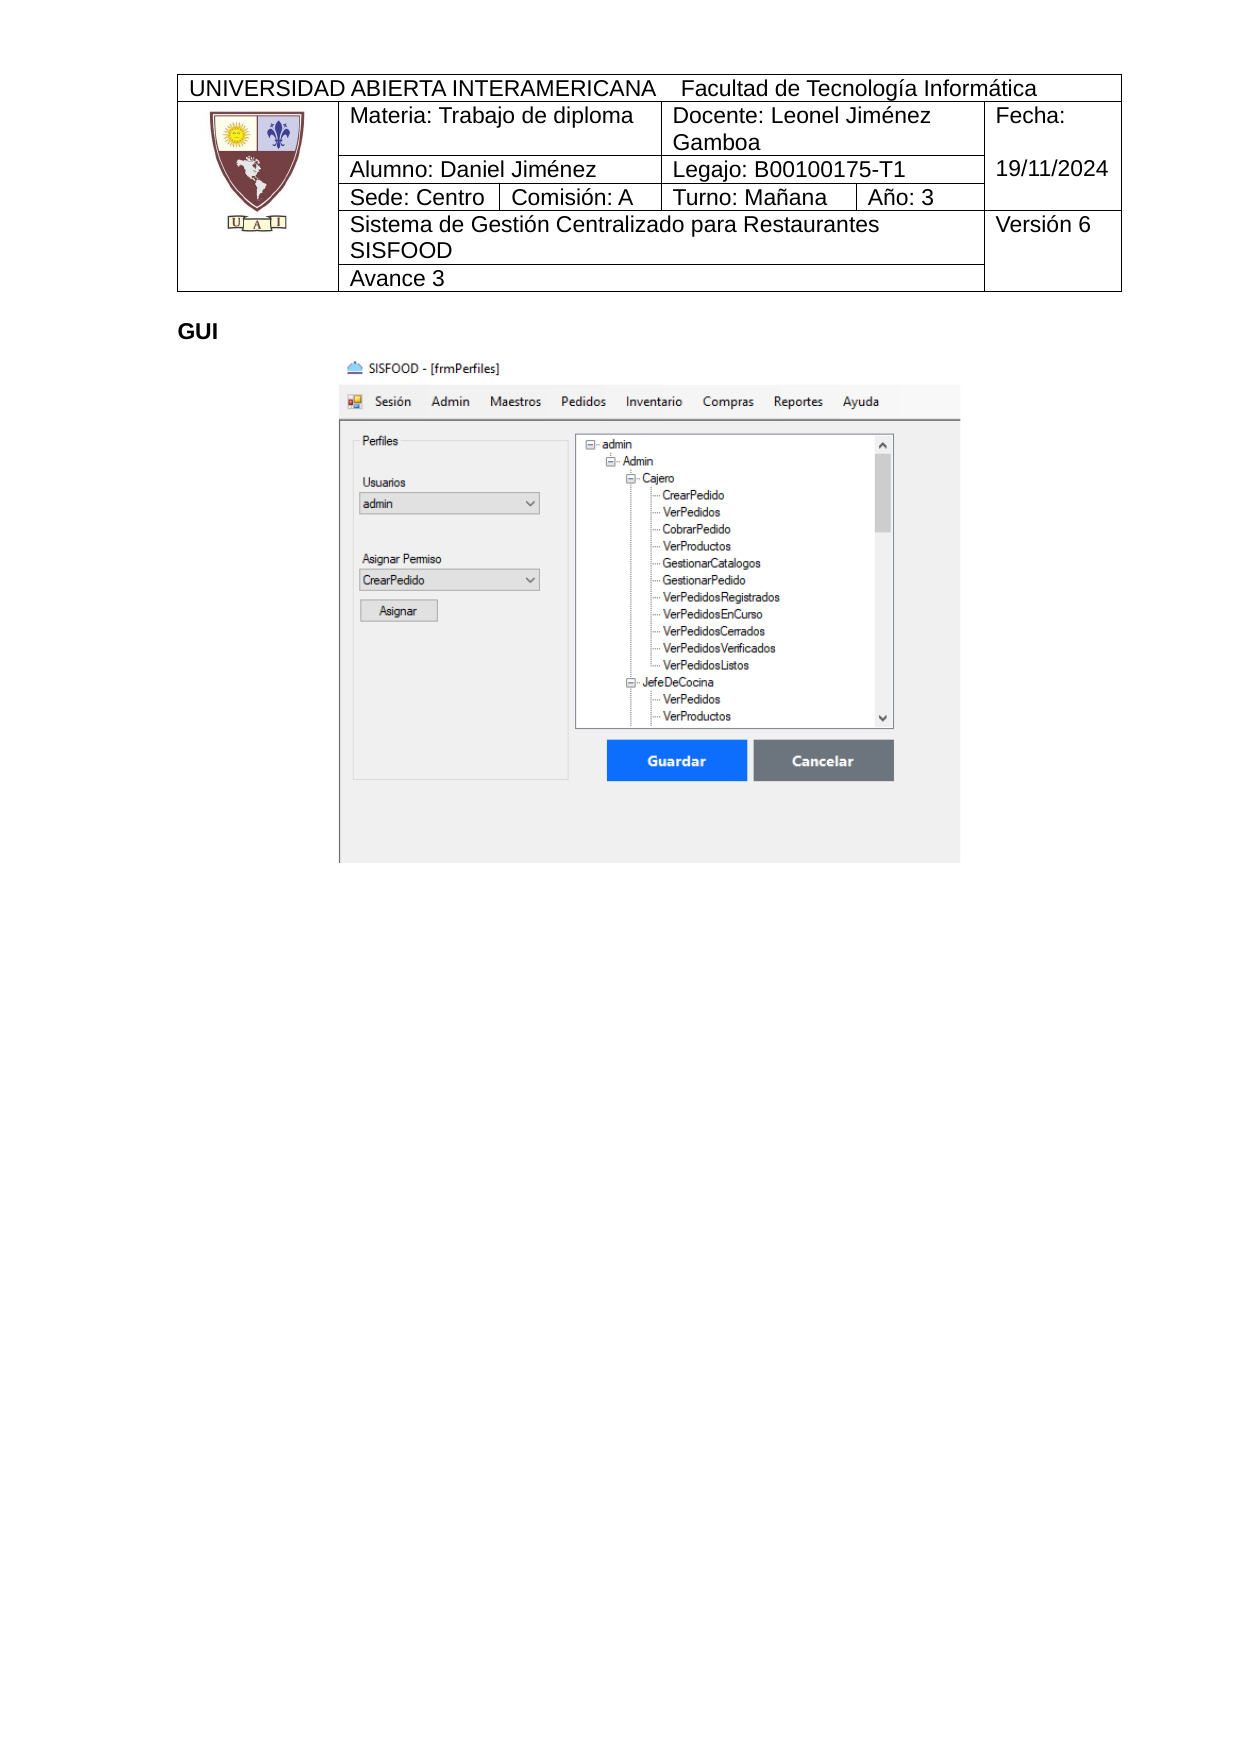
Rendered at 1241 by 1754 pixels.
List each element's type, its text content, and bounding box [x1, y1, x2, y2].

subtitle GUI [177, 318, 1122, 345]
picture [338, 355, 961, 863]
picture [188, 102, 327, 236]
